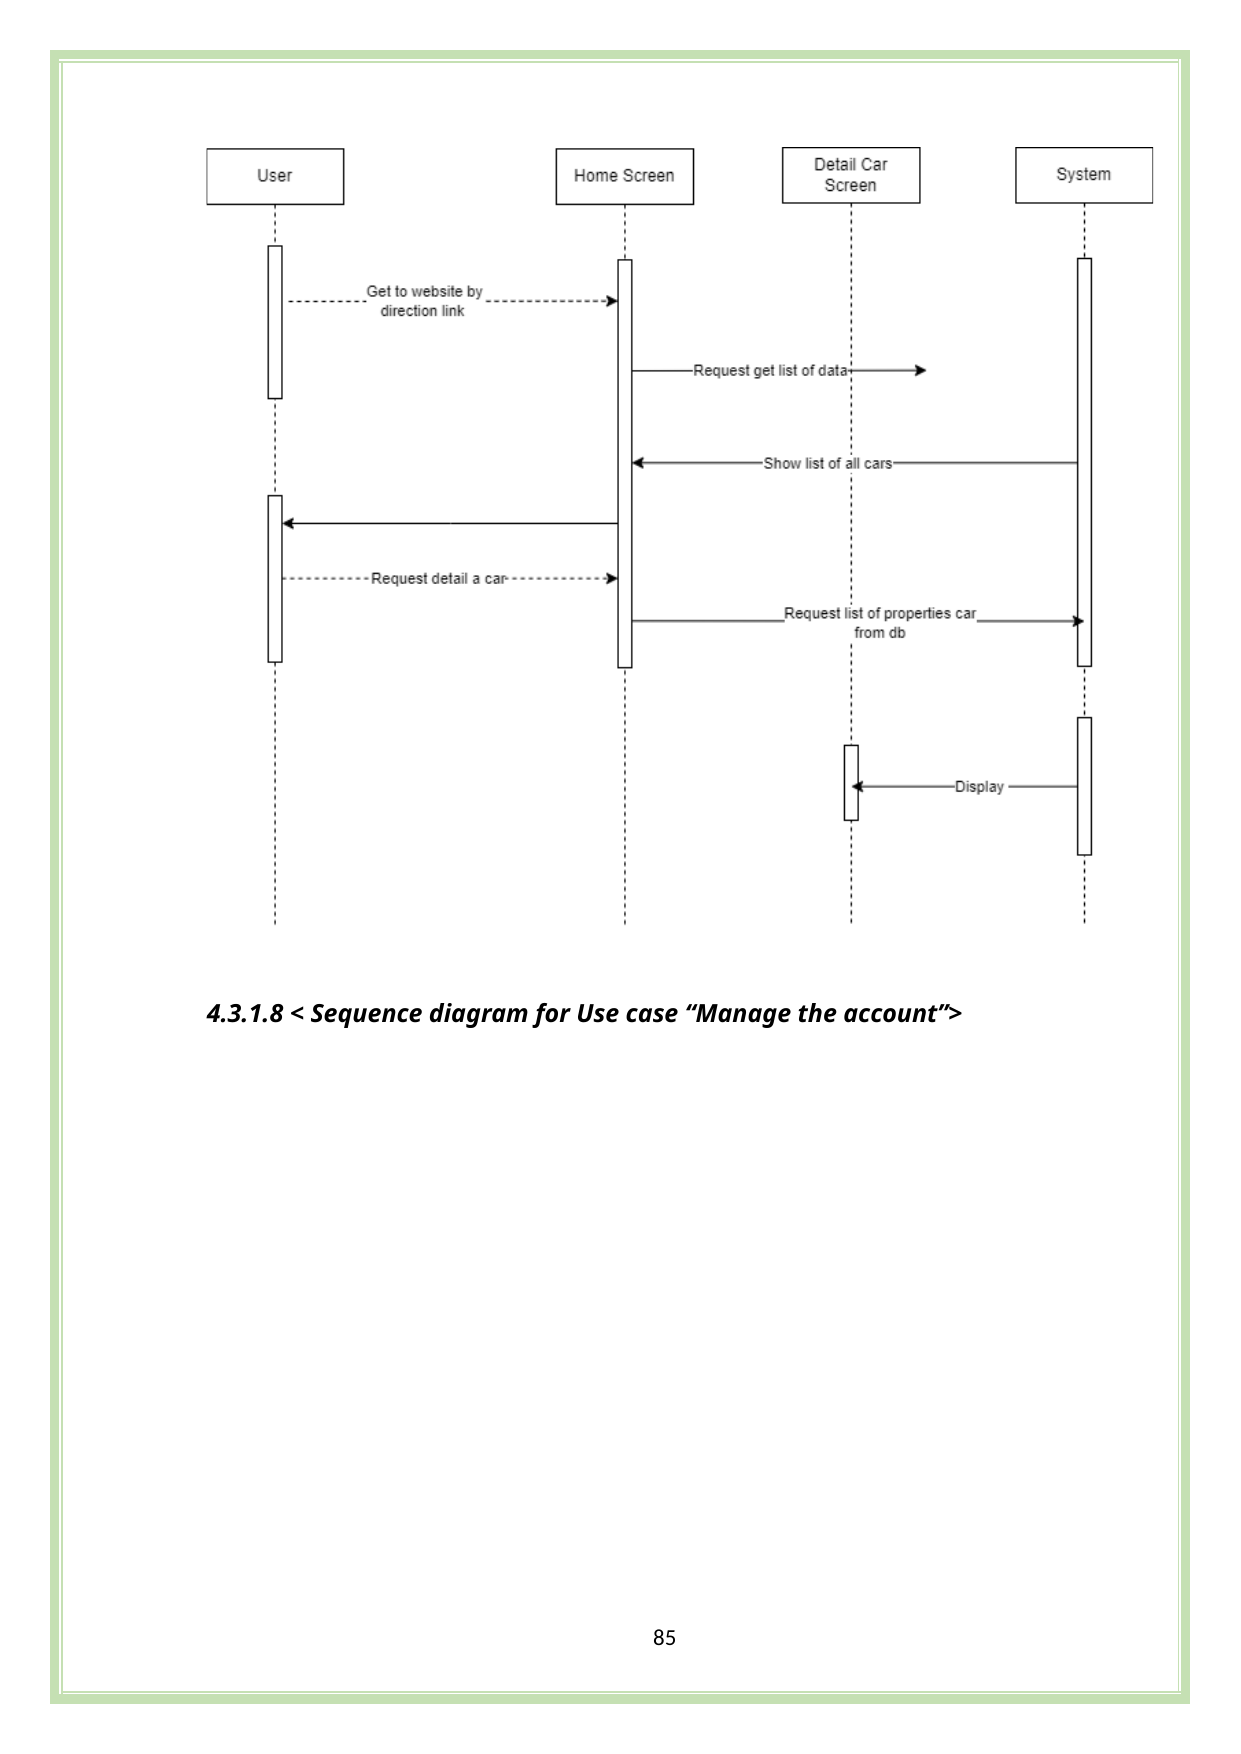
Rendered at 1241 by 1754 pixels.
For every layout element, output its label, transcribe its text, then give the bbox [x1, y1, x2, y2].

picture [206, 147, 1154, 928]
text 4.3.1.8 < Sequence diagram for Use case “Manage the account”> [207, 995, 1122, 1029]
